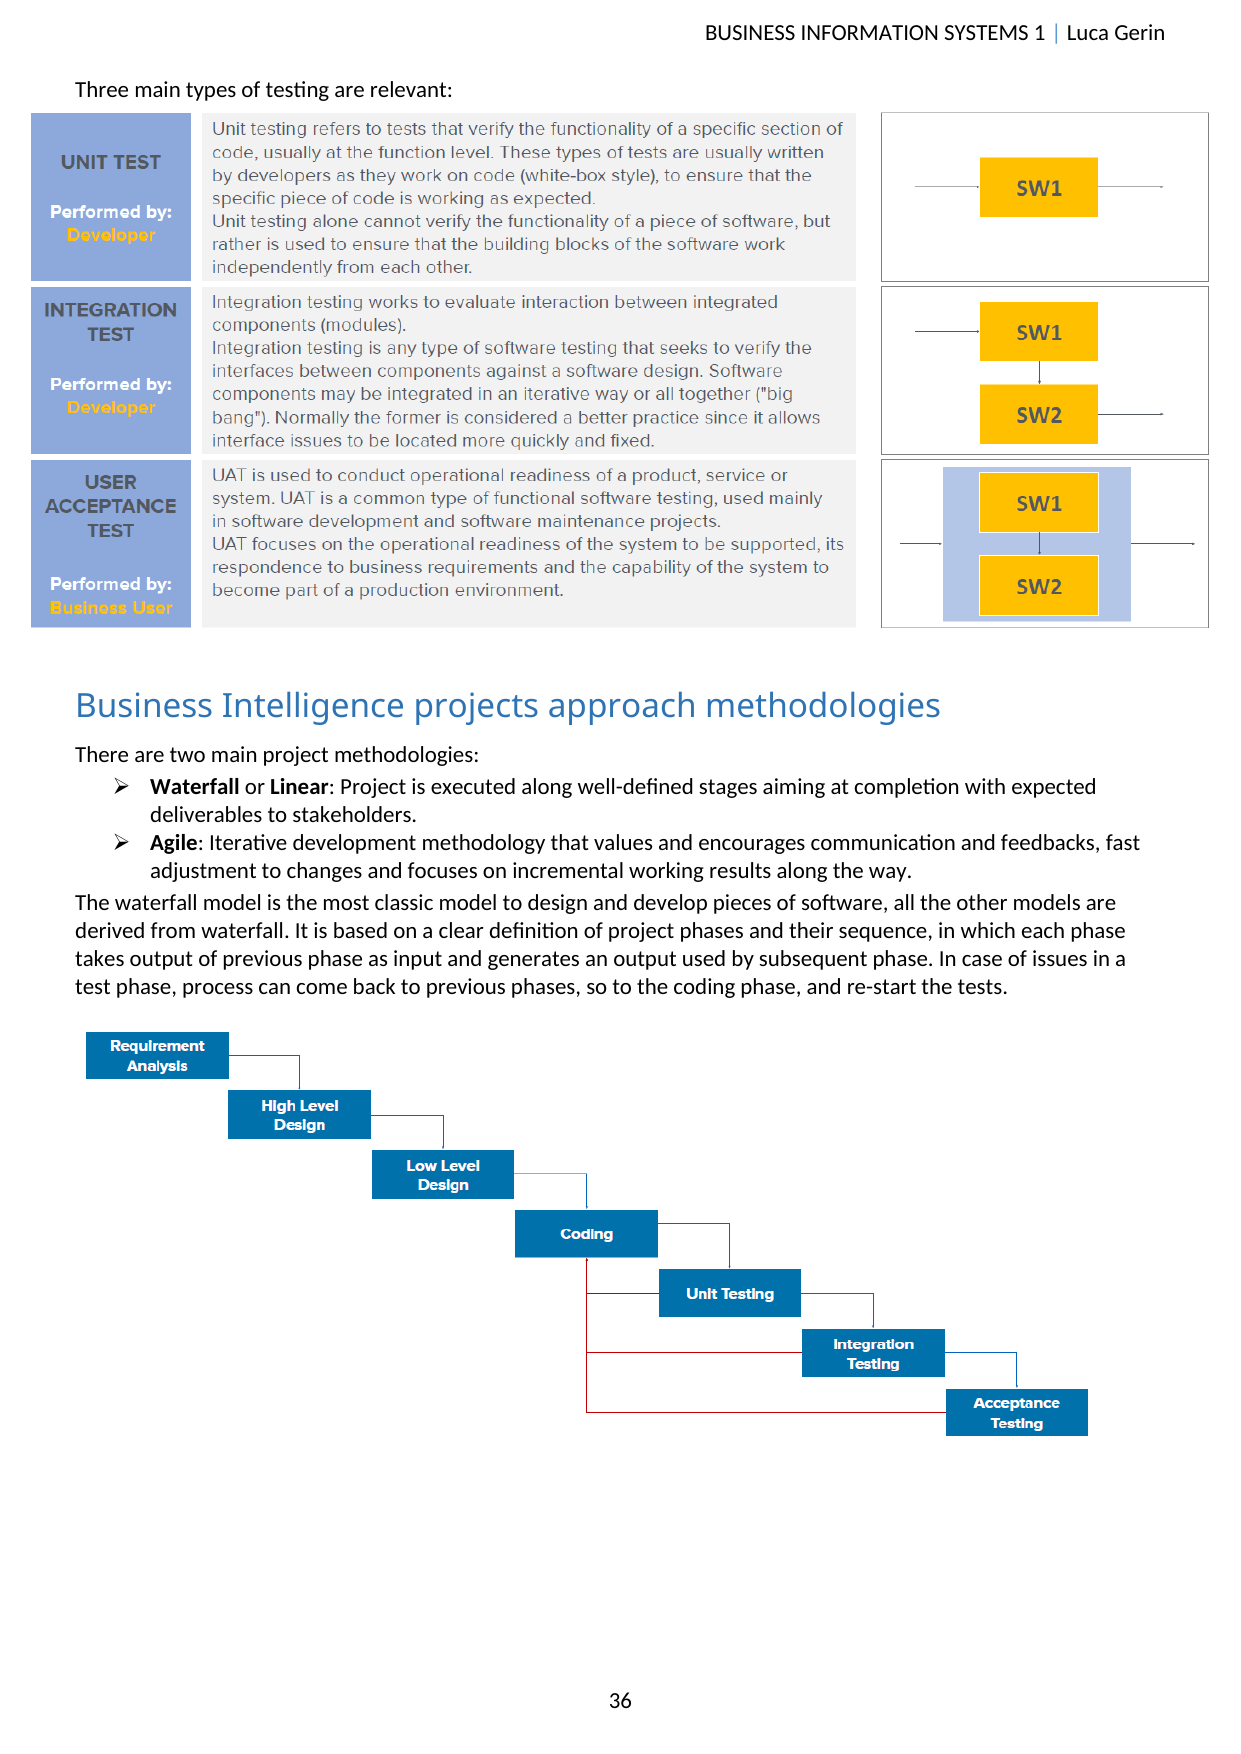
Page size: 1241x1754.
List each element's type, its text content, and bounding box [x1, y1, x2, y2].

list Agile: Iterative development methodology that values and encourages communication and feedbacks, fast adjustment to changes and focuses on incremental working results along the way. [112, 828, 1165, 884]
picture [26, 107, 1217, 633]
picture [75, 1004, 1108, 1455]
text There are two main project methodologies: [75, 740, 1165, 768]
text Three main types of testing are relevant: [75, 75, 1165, 103]
subtitle Business Intelligence projects approach methodologies [75, 682, 1165, 727]
text The waterfall model is the most classic model to design and develop pieces of software, all the other models are derived from waterfall. It is based on a clear definition of project phases and their sequence, in which each phase takes output of previous phase as input and generates an output used by subsequent phase. In case of issues in a test phase, process can come back to previous phases, so to the coding phase, and re-start the tests. [75, 888, 1165, 1000]
list Waterfall or Linear: Project is executed along well-defined stages aiming at completion with expected deliverables to stakeholders. [112, 772, 1165, 828]
